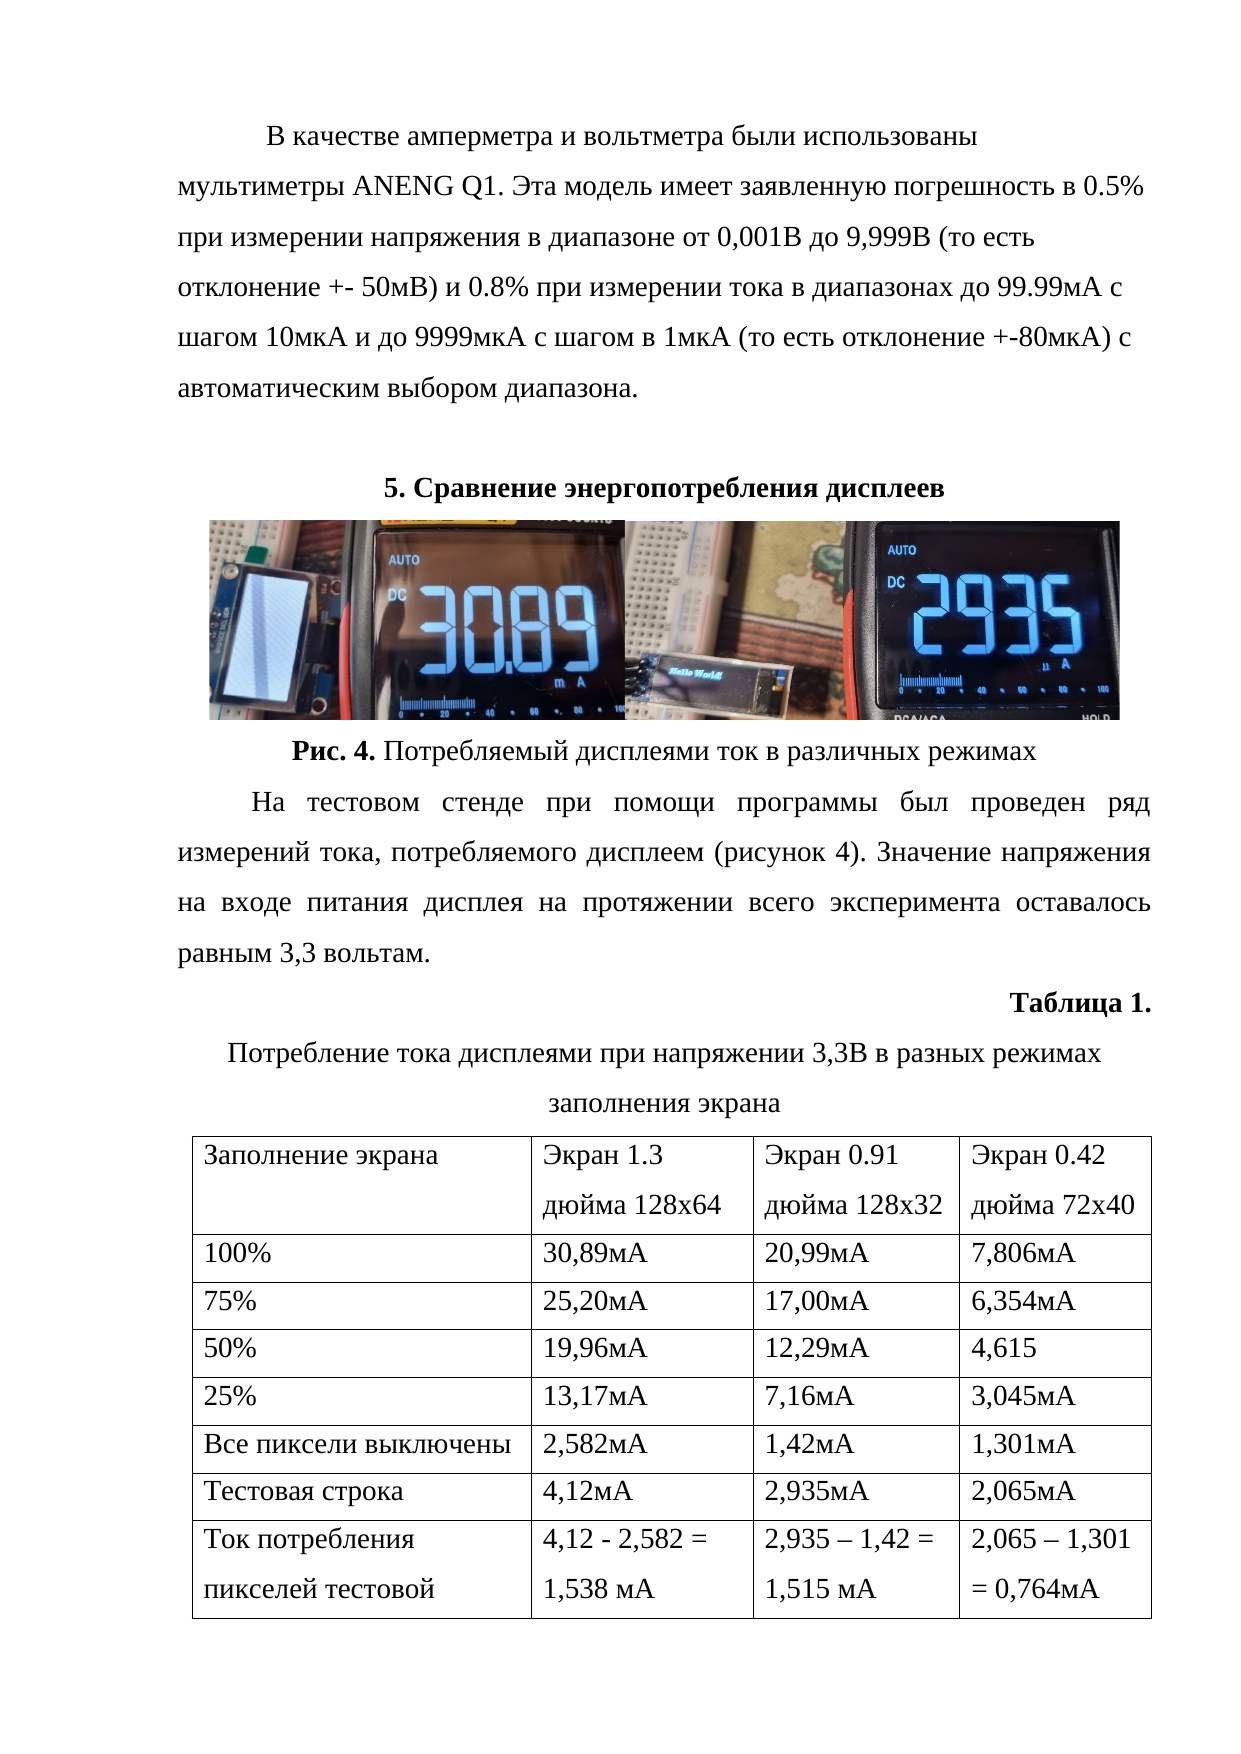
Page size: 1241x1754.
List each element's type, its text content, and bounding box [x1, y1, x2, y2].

table_cell 25% [193, 1378, 531, 1425]
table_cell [193, 1521, 531, 1618]
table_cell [960, 1521, 1151, 1618]
table_cell 2,582мА [532, 1426, 753, 1472]
table_cell 2,935мА [754, 1474, 959, 1520]
table_cell 50% [193, 1330, 531, 1377]
table_cell 75% [193, 1283, 531, 1329]
text Рис. 4. Потребляемый дисплеями ток в различных режимах [177, 733, 1152, 767]
table_cell 3,045мА [960, 1378, 1151, 1425]
text В качестве амперметра и вольтметра были использованы мультиметры ANENG Q1. Эта модель имеет заявленную погрешность в 0.5% при измерении напряжения в диапазоне от 0,001В до 9,999В (то есть отклонение +- 50мВ) и 0.8% при измерении тока в диапазонах до 99.99мА с шагом 10мкА и до 9999мкА с шагом в 1мкА (то есть отклонение +-80мкА) с автоматическим выбором диапазона. [177, 118, 1152, 403]
table_cell 6,354мА [960, 1283, 1151, 1329]
table_cell 100% [193, 1235, 531, 1282]
table_header Экран 1.3 дюйма 128x64 [532, 1137, 753, 1234]
table_header Экран 0.91 дюйма 128x32 [754, 1137, 959, 1234]
table_cell 1,301мА [960, 1426, 1151, 1472]
text На тестовом стенде при помощи программы был проведен ряд измерений тока, потребляемого дисплеем (рисунок 4). Значение напряжения на входе питания дисплея на протяжении всего эксперимента оставалось равным 3,3 вольтам. [177, 784, 1152, 968]
table_header Заполнение экрана [193, 1137, 531, 1234]
text Таблица 1. [177, 985, 1152, 1018]
table_cell 20,99мА [754, 1235, 959, 1282]
table_cell 13,17мА [532, 1378, 753, 1425]
table_cell 30,89мА [532, 1235, 753, 1282]
table_cell 4,12мА [532, 1474, 753, 1520]
table_cell 17,00мА [754, 1283, 959, 1329]
subtitle 5. Сравнение энергопотребления дисплеев [177, 470, 1152, 504]
table_cell 2,065мА [960, 1474, 1151, 1520]
table_cell Все пиксели выключены [193, 1426, 531, 1472]
picture [209, 520, 1120, 720]
table_cell 4,615 [960, 1330, 1151, 1377]
table_header Экран 0.42 дюйма 72x40 [960, 1137, 1151, 1234]
table_cell 19,96мА [532, 1330, 753, 1377]
table_cell 12,29мА [754, 1330, 959, 1377]
table_cell 1,42мА [754, 1426, 959, 1472]
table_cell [754, 1521, 959, 1618]
table_cell 25,20мА [532, 1283, 753, 1329]
table_cell 7,806мА [960, 1235, 1151, 1282]
text Потребление тока дисплеями при напряжении 3,3В в разных режимах заполнения экрана [177, 1035, 1152, 1119]
table_cell 7,16мА [754, 1378, 959, 1425]
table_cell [532, 1521, 753, 1618]
table_cell Тестовая строка [193, 1474, 531, 1520]
